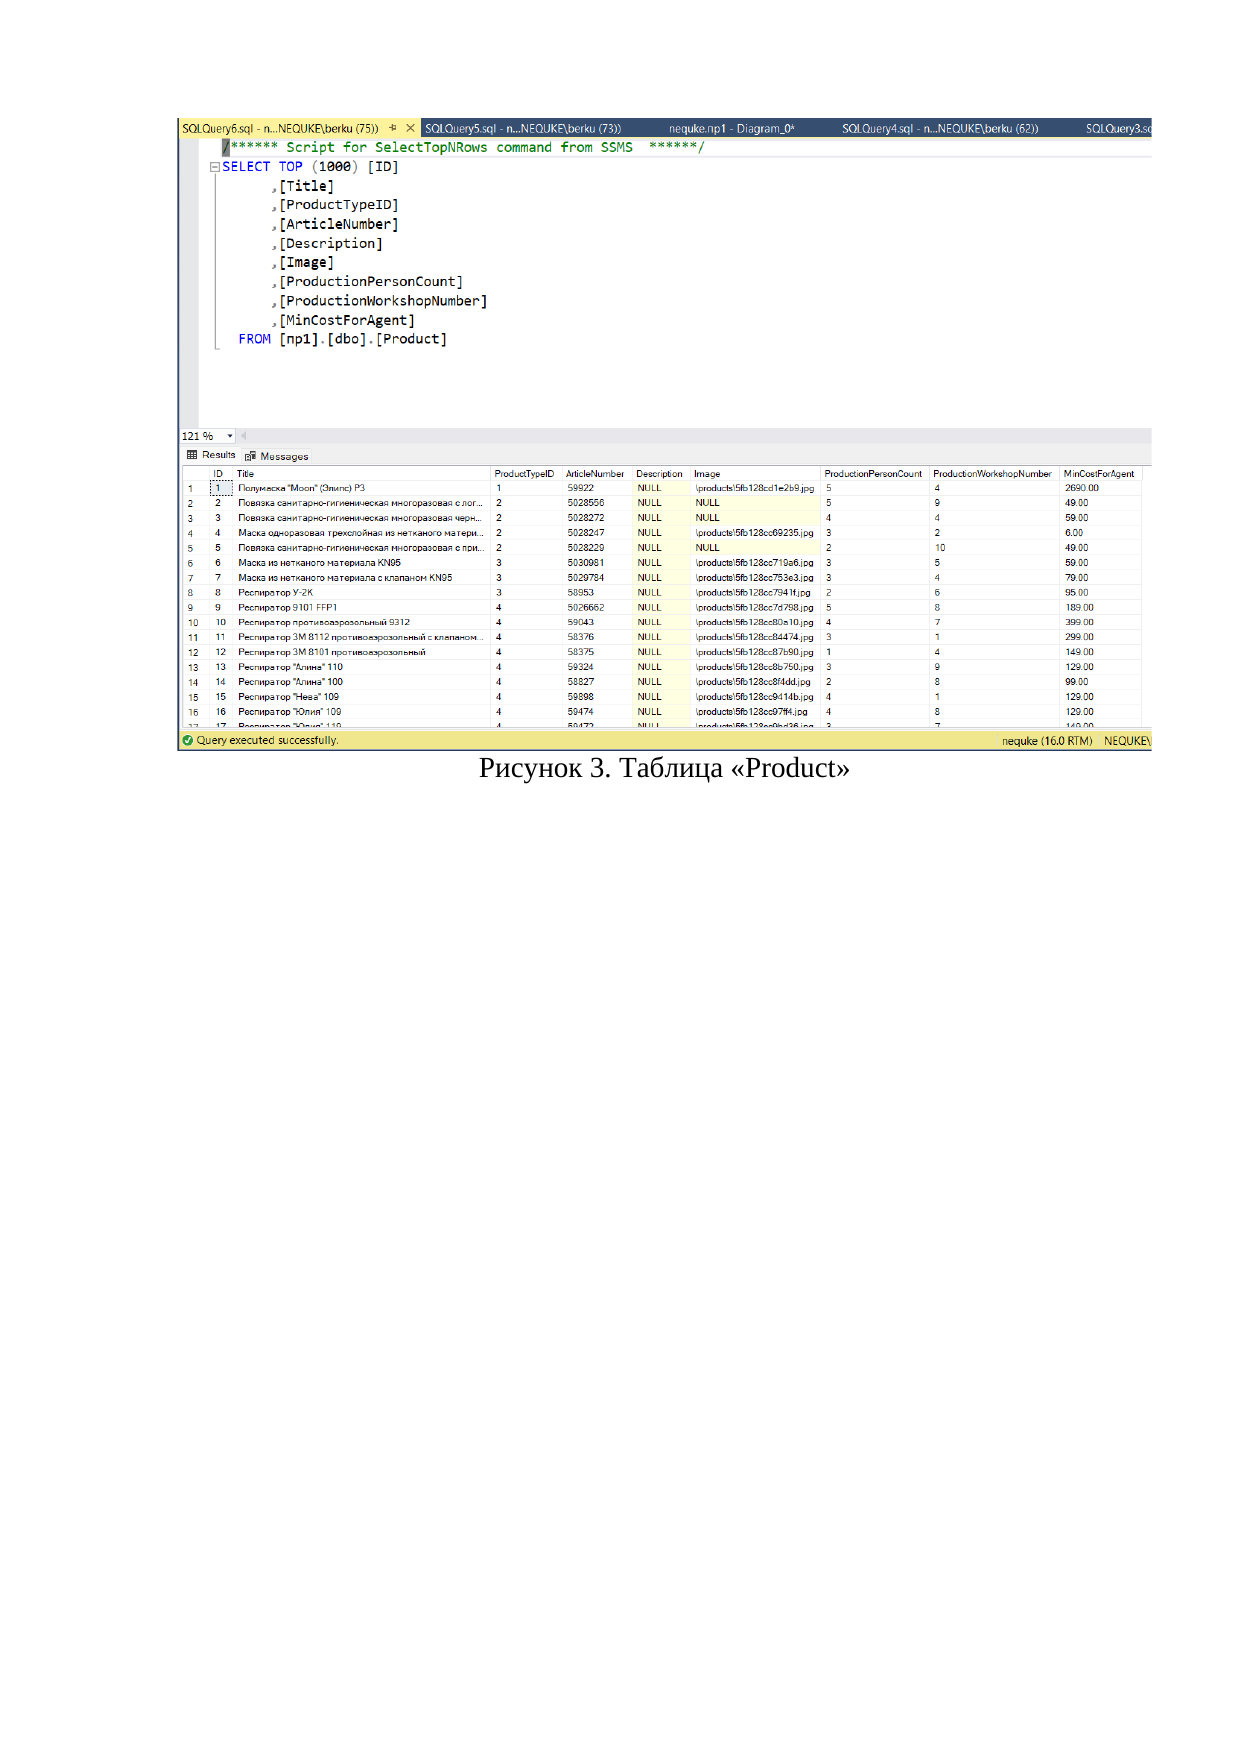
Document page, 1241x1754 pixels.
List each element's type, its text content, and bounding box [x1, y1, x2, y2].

picture [177, 118, 1152, 751]
text Рисунок 3. Таблица «Product» [177, 751, 1152, 784]
